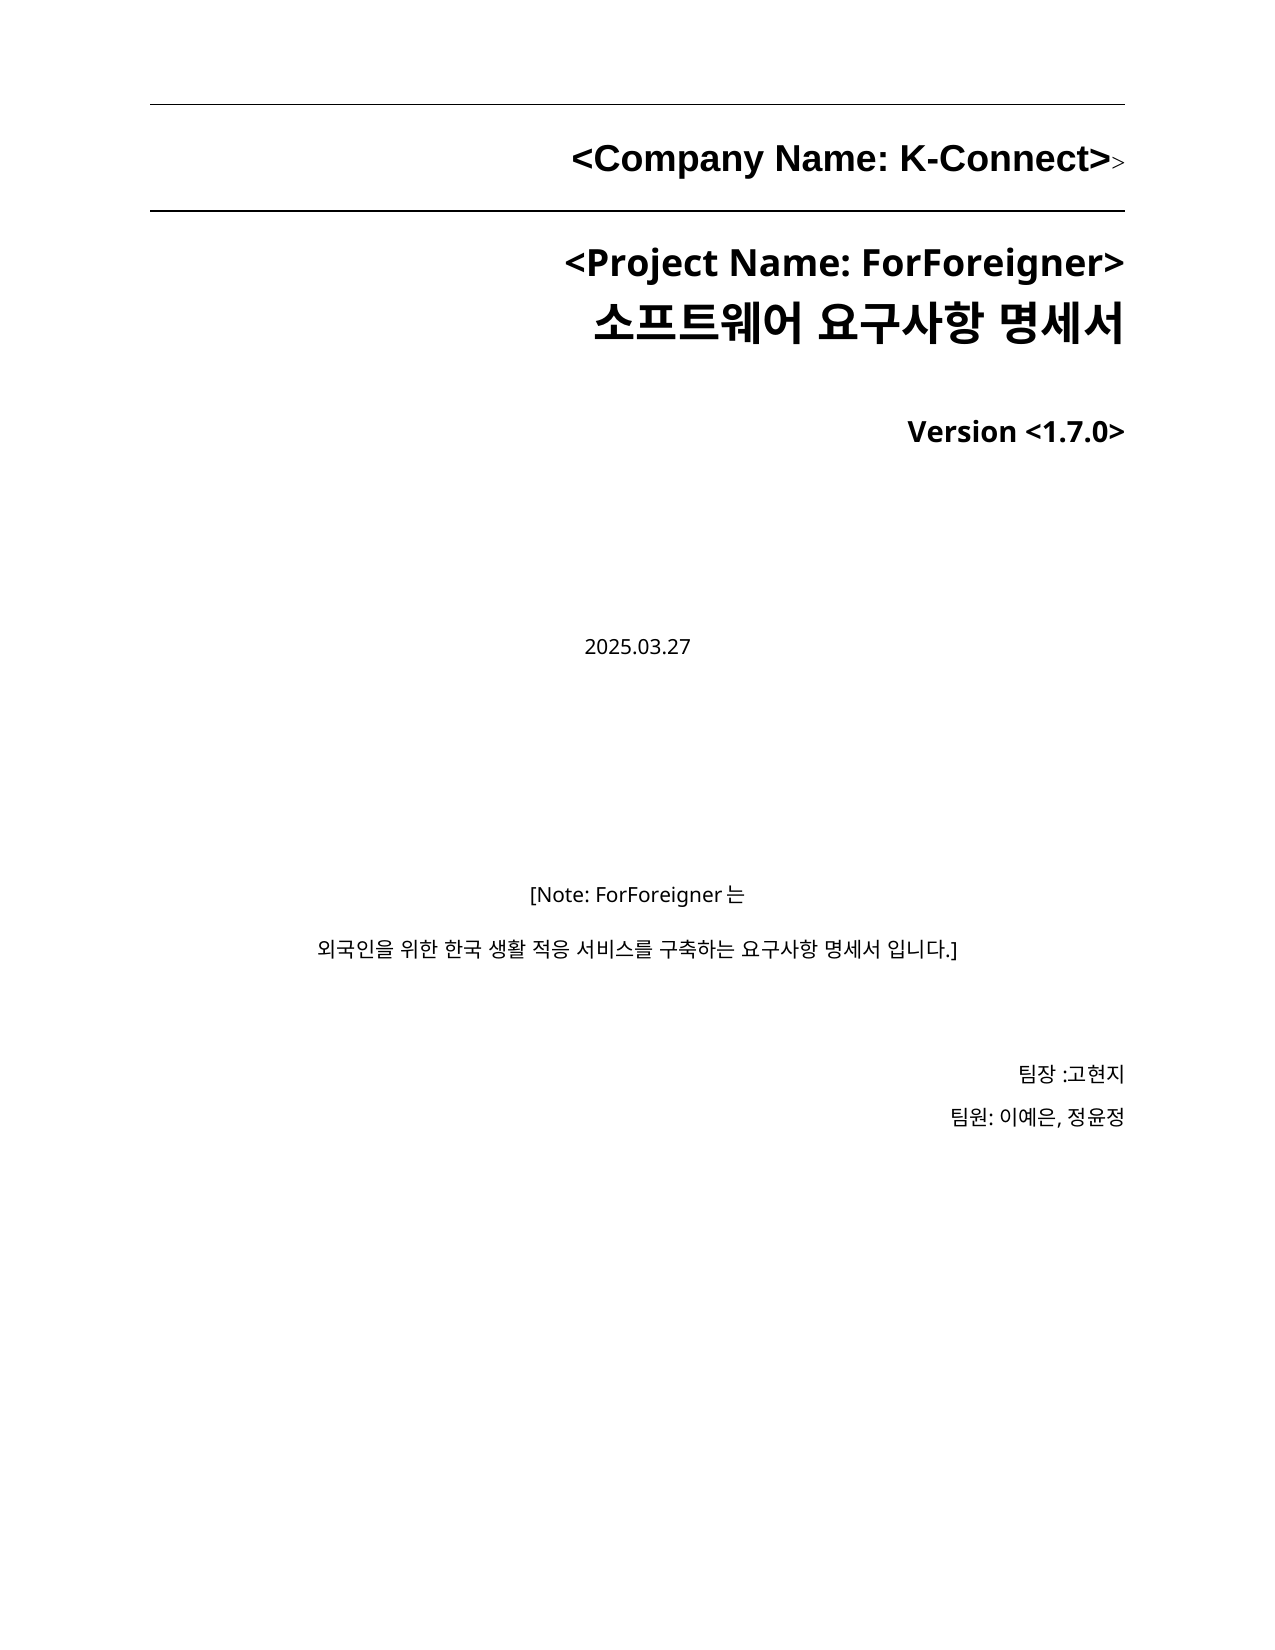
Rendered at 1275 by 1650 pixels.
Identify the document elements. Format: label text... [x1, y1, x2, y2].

text [Note: ForForeigner는 [150, 878, 1125, 908]
title Version <1.7.0> [150, 411, 1125, 451]
text 외국인을 위한 한국 생활 적응 서비스를 구축하는 요구사항 명세서 입니다.] [150, 933, 1125, 964]
text 2025.03.27 [150, 632, 1125, 661]
title 소프트웨어 요구사항 명세서 [150, 288, 1125, 354]
text 팀장 :고현지 [225, 1058, 1125, 1088]
title <Project Name: ForForeigner> [150, 237, 1125, 288]
text 팀원: 이예은, 정윤정 [225, 1101, 1125, 1131]
